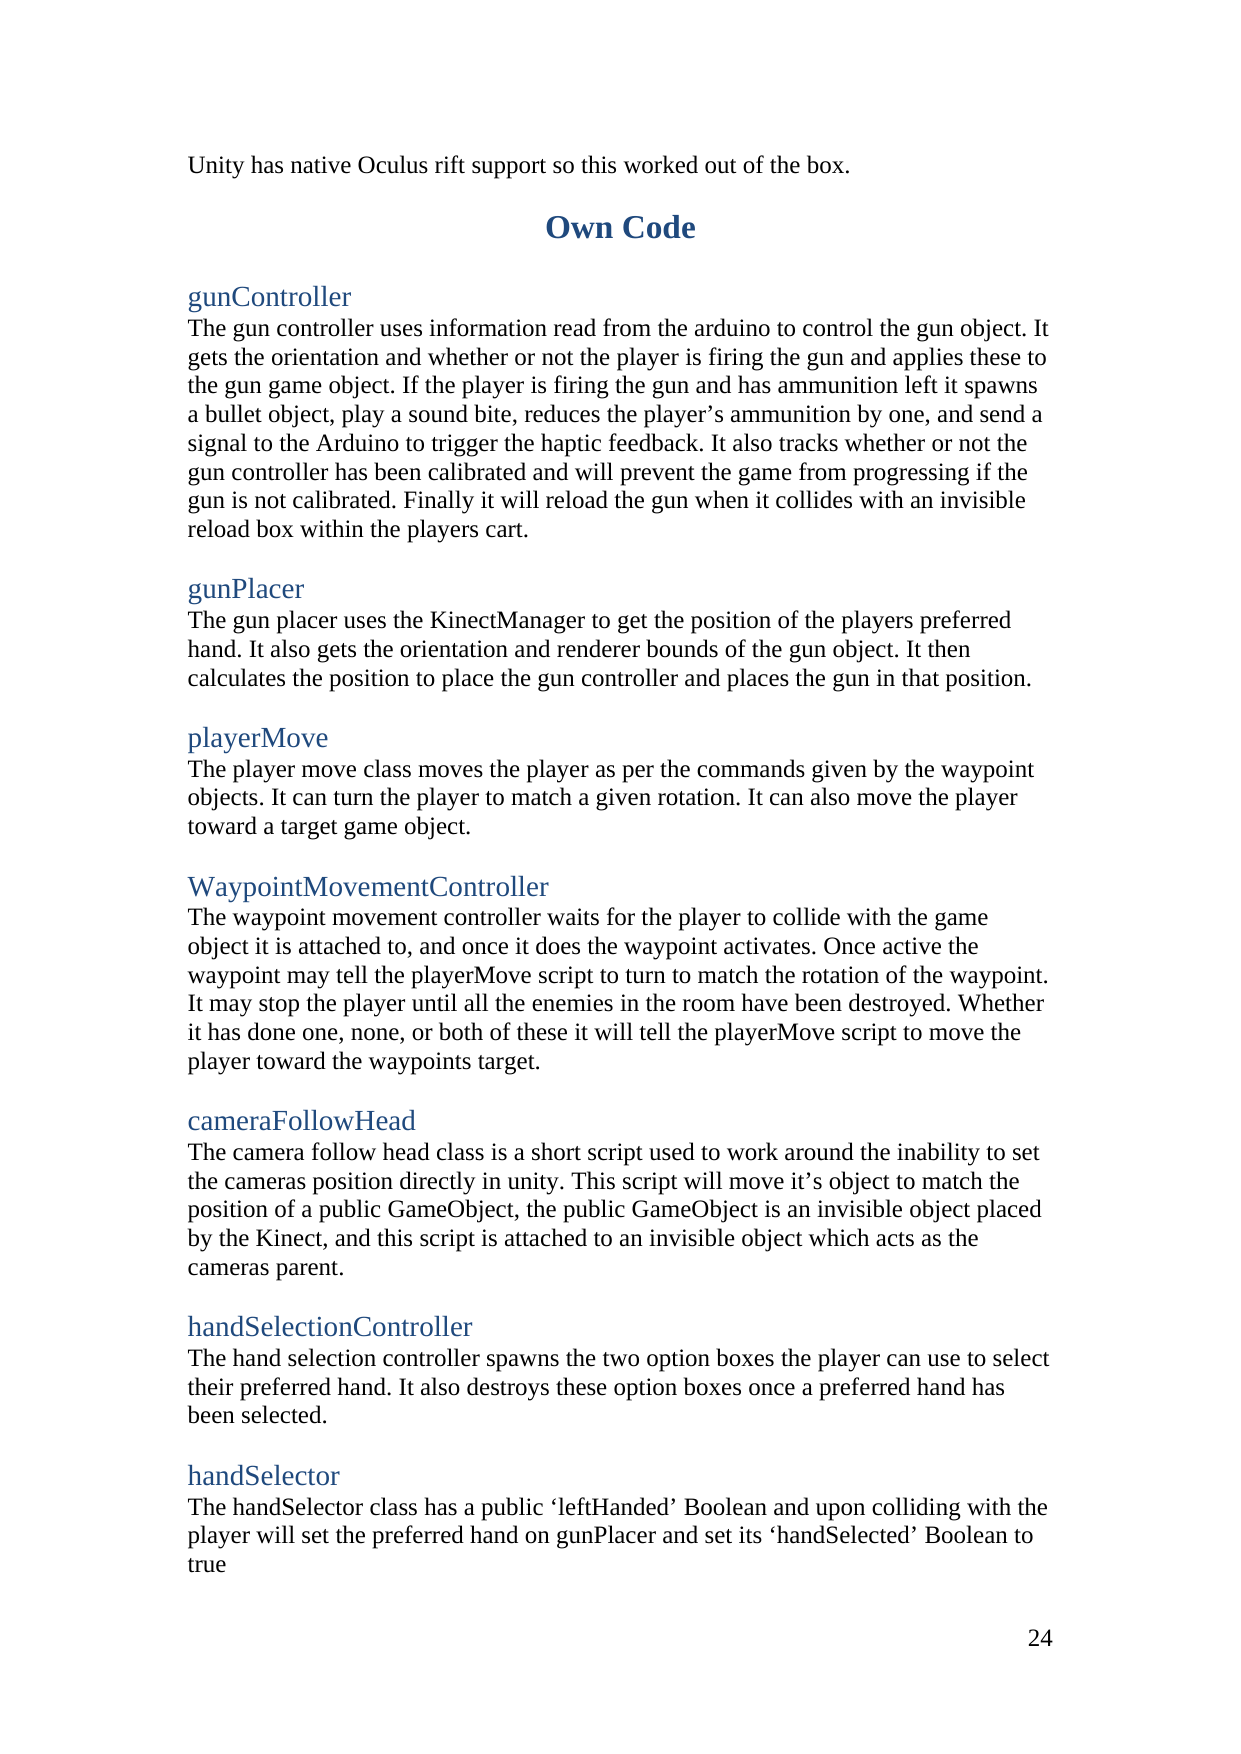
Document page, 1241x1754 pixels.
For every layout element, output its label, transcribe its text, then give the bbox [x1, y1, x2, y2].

subtitle Own Code [187, 207, 1053, 246]
subtitle playerMove [187, 720, 1053, 754]
subtitle The handSelector class has a public ‘leftHanded’ Boolean and upon colliding with the player will set the preferred hand on gunPlacer and set its ‘handSelected’ Boolean to true [187, 1492, 1053, 1578]
subtitle gunController [187, 279, 1053, 313]
subtitle WaypointMovementController [187, 869, 1053, 902]
subtitle The waypoint movement controller waits for the player to collide with the game object it is attached to, and once it does the waypoint activates. Once active the waypoint may tell the playerMove script to turn to match the rotation of the waypoint. It may stop the player until all the enemies in the room have been destroyed. Whether it has done one, none, or both of these it will tell the playerMove script to move the player toward the waypoints target. [187, 902, 1053, 1075]
subtitle handSelectionController [187, 1309, 1053, 1343]
subtitle gunPlacer [187, 572, 1053, 605]
subtitle The gun controller uses information read from the arduino to control the gun object. It gets the orientation and whether or not the player is firing the gun and applies these to the gun game object. If the player is firing the gun and has ammunition left it spawns a bullet object, play a sound bite, reduces the player’s ammunition by one, and send a signal to the Arduino to trigger the haptic feedback. It also tracks whether or not the gun controller has been calibrated and will prevent the game from progressing if the gun is not calibrated. Finally it will reload the gun when it collides with an invisible reload box within the players cart. [187, 313, 1053, 543]
subtitle The camera follow head class is a short script used to work around the inability to set the cameras position directly in unity. This script will move it’s object to match the position of a public GameObject, the public GameObject is an invisible object placed by the Kinect, and this script is attached to an invisible object which acts as the cameras parent. [187, 1137, 1053, 1281]
subtitle handSelector [187, 1458, 1053, 1492]
subtitle Unity has native Oculus rift support so this worked out of the box. [187, 150, 1053, 179]
subtitle The player move class moves the player as per the commands given by the waypoint objects. It can turn the player to match a given rotation. It can also move the player toward a target game object. [187, 754, 1053, 840]
subtitle cameraFollowHead [187, 1103, 1053, 1137]
subtitle The hand selection controller spawns the two option boxes the player can use to select their preferred hand. It also destroys these option boxes once a preferred hand has been selected. [187, 1343, 1053, 1429]
subtitle The gun placer uses the KinectManager to get the position of the players preferred hand. It also gets the orientation and renderer bounds of the gun object. It then calculates the position to place the gun controller and places the gun in that position. [187, 605, 1053, 691]
